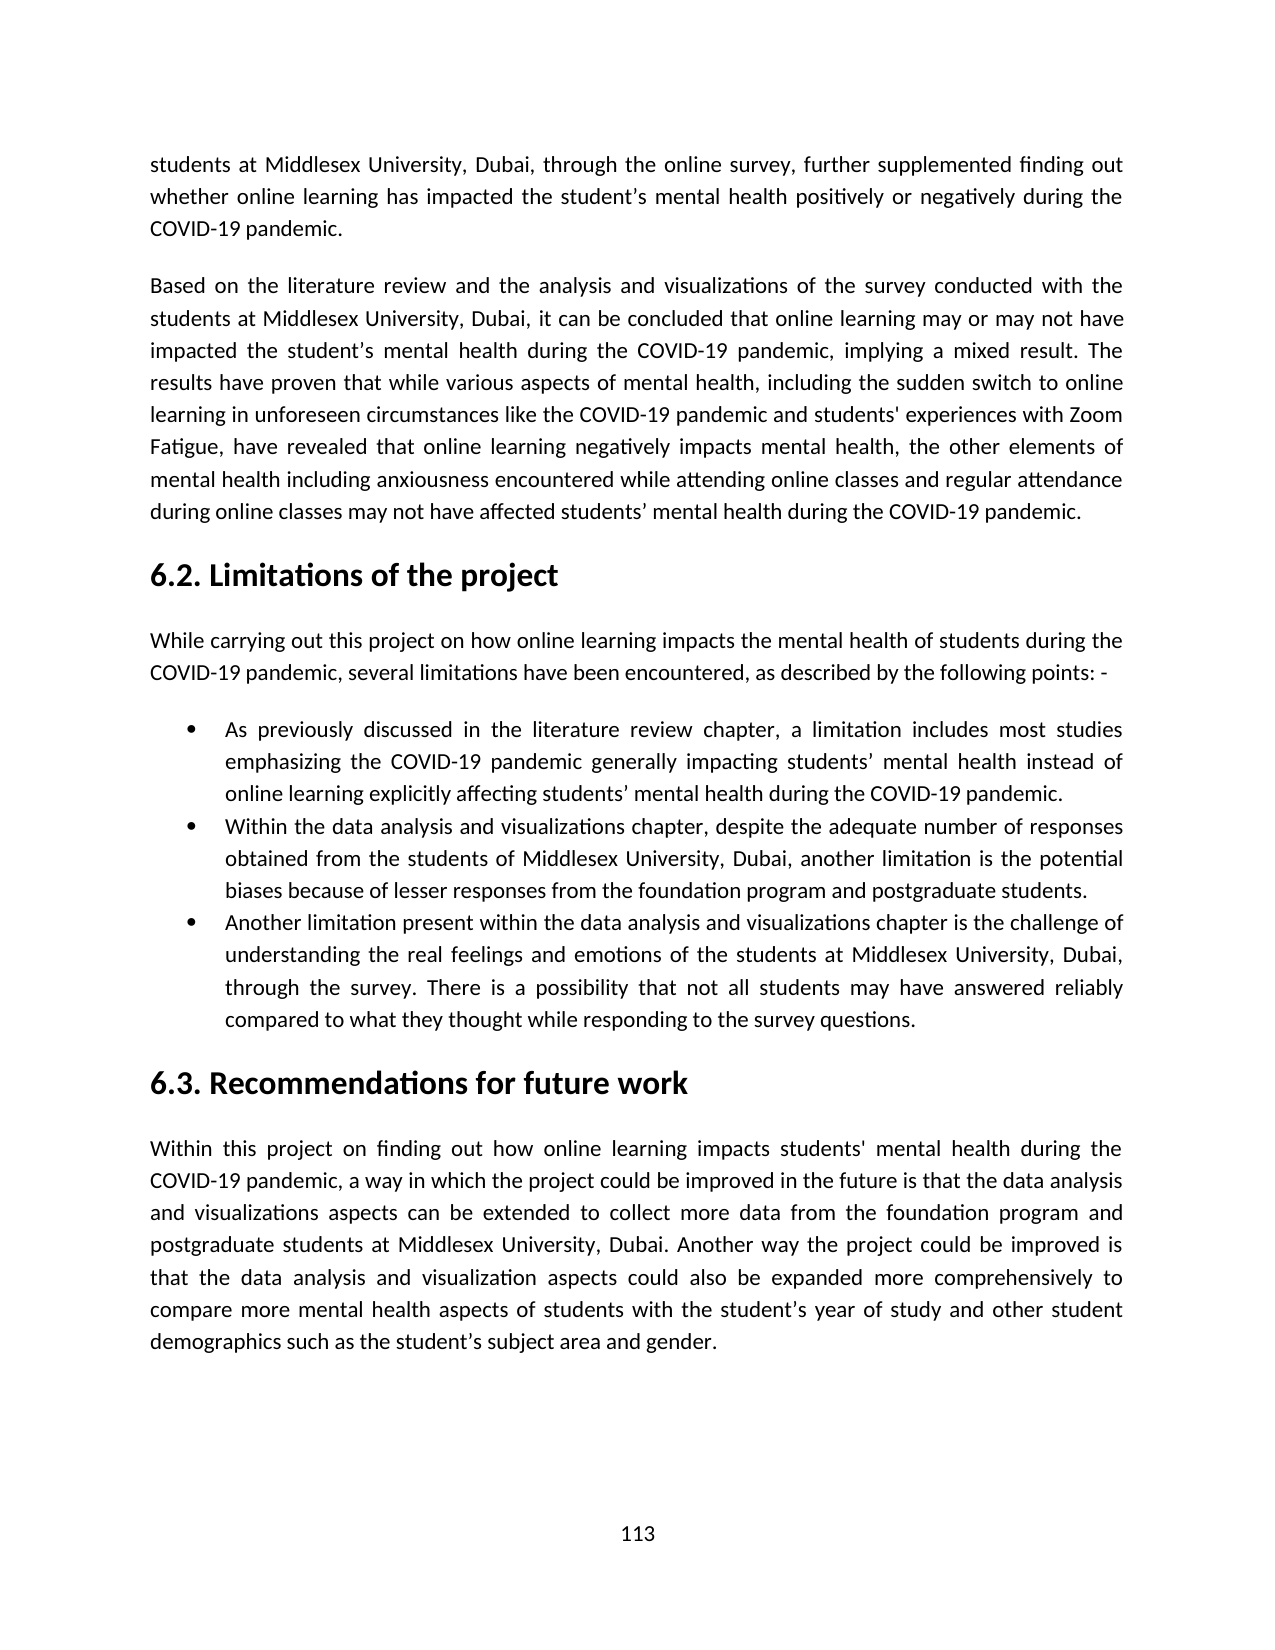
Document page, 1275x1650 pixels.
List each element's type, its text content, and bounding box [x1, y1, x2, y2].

list Within the data analysis and visualizations chapter, despite the adequate number of responses obtained from the students of Middlesex University, Dubai, another limitation is the potential biases because of lesser responses from the foundation program and postgraduate students. [187, 812, 1125, 904]
subtitle 6.3. Recommendations for future work [150, 1062, 1125, 1103]
list As previously discussed in the literature review chapter, a limitation includes most studies emphasizing the COVID-19 pandemic generally impacting students’ mental health instead of online learning explicitly affecting students’ mental health during the COVID-19 pandemic. [187, 715, 1125, 808]
subtitle 6.2. Limitations of the project [150, 554, 1125, 595]
text Within this project on finding out how online learning impacts students' mental health during the COVID-19 pandemic, a way in which the project could be improved in the future is that the data analysis and visualizations aspects can be extended to collect more data from the foundation program and postgraduate students at Middlesex University, Dubai. Another way the project could be improved is that the data analysis and visualization aspects could also be expanded more comprehensively to compare more mental health aspects of students with the student’s year of study and other student demographics such as the student’s subject area and gender. [150, 1134, 1125, 1355]
text While carrying out this project on how online learning impacts the mental health of students during the COVID-19 pandemic, several limitations have been encountered, as described by the following points: - [150, 626, 1125, 686]
text Based on the literature review and the analysis and visualizations of the survey conducted with the students at Middlesex University, Dubai, it can be concluded that online learning may or may not have impacted the student’s mental health during the COVID-19 pandemic, implying a mixed result. The results have proven that while various aspects of mental health, including the sudden switch to online learning in unforeseen circumstances like the COVID-19 pandemic and students' experiences with Zoom Fatigue, have revealed that online learning negatively impacts mental health, the other elements of mental health including anxiousness encountered while attending online classes and regular attendance during online classes may not have affected students’ mental health during the COVID-19 pandemic. [150, 272, 1125, 525]
list Another limitation present within the data analysis and visualizations chapter is the challenge of understanding the real feelings and emotions of the students at Middlesex University, Dubai, through the survey. There is a possibility that not all students may have answered reliably compared to what they thought while responding to the survey questions. [187, 908, 1125, 1033]
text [150, 150, 1125, 242]
